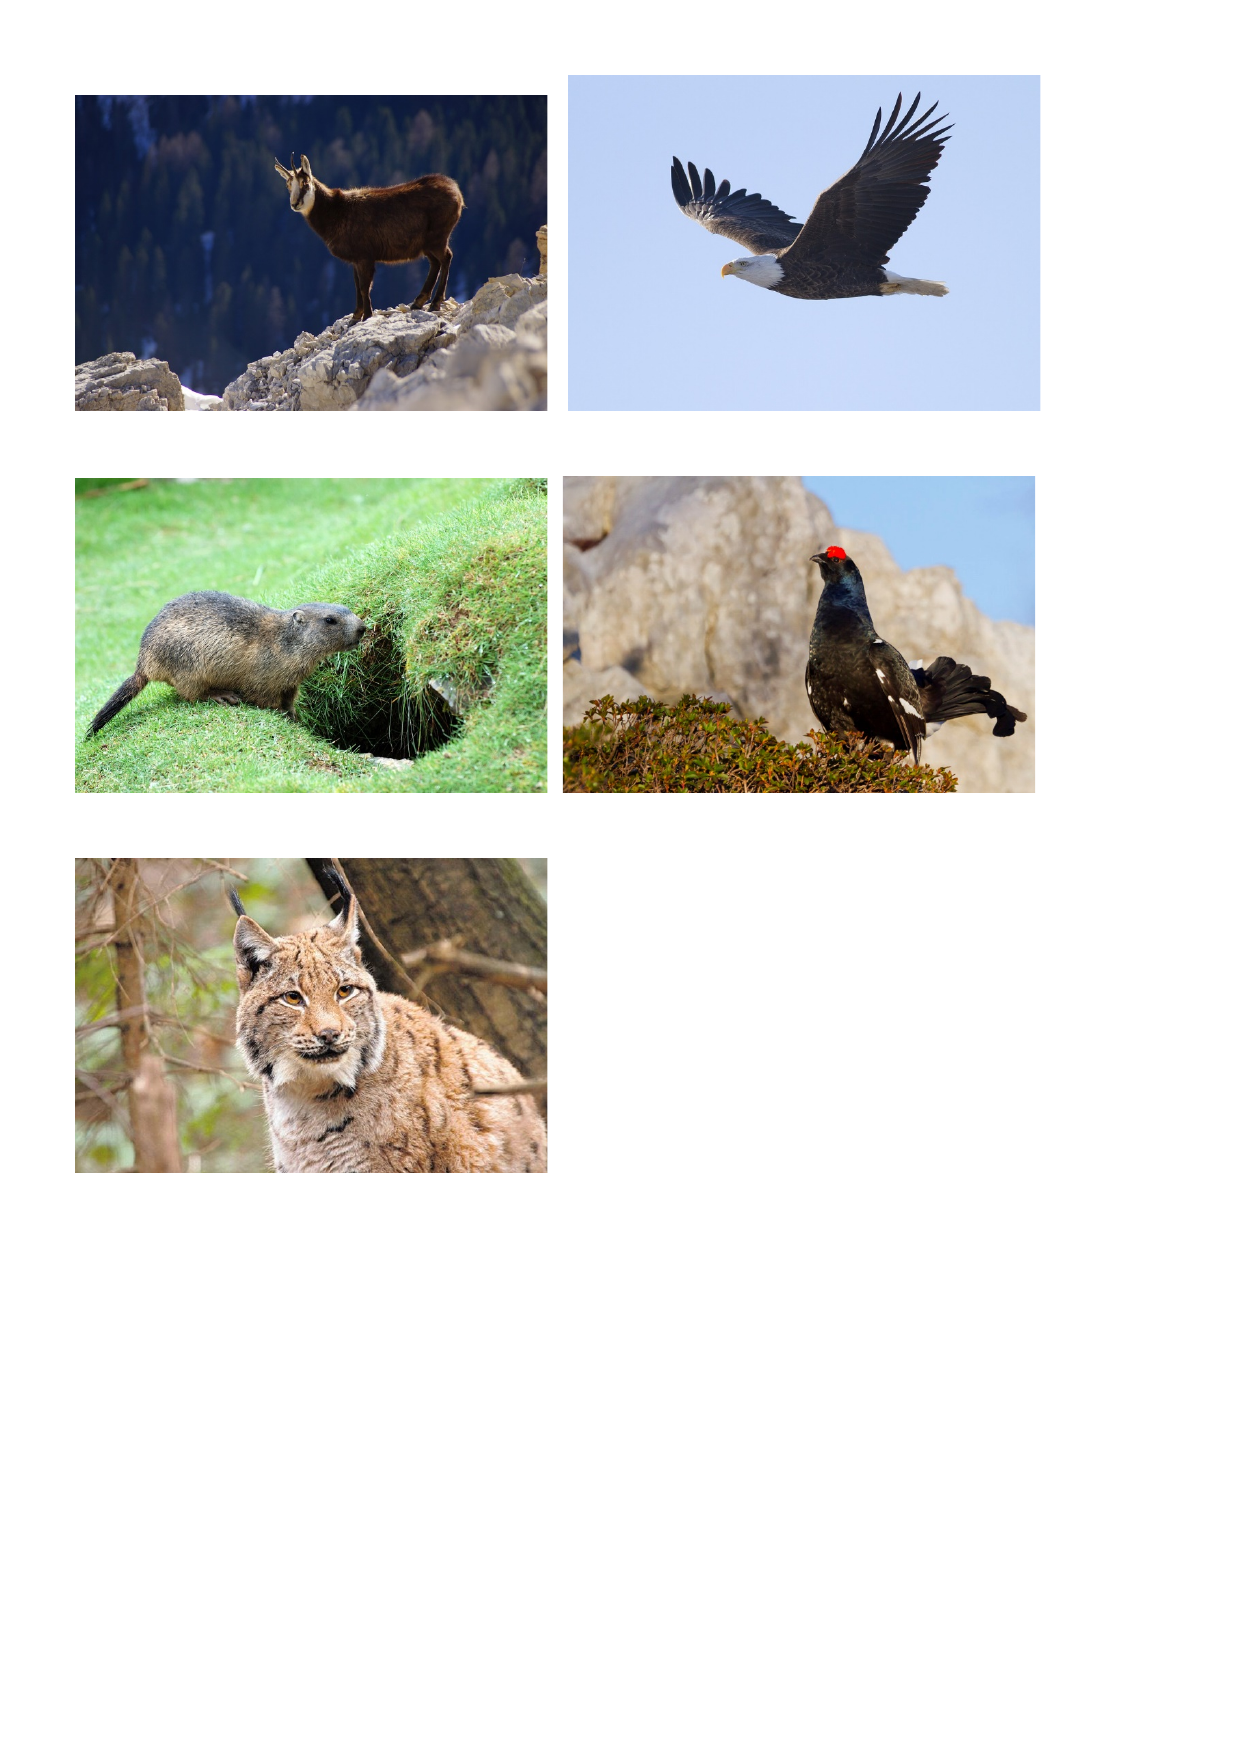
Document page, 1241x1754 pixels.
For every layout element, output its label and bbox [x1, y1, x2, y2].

picture [75, 858, 548, 1173]
picture [562, 476, 1036, 793]
picture [75, 95, 548, 411]
picture [568, 75, 1041, 411]
picture [75, 478, 548, 793]
